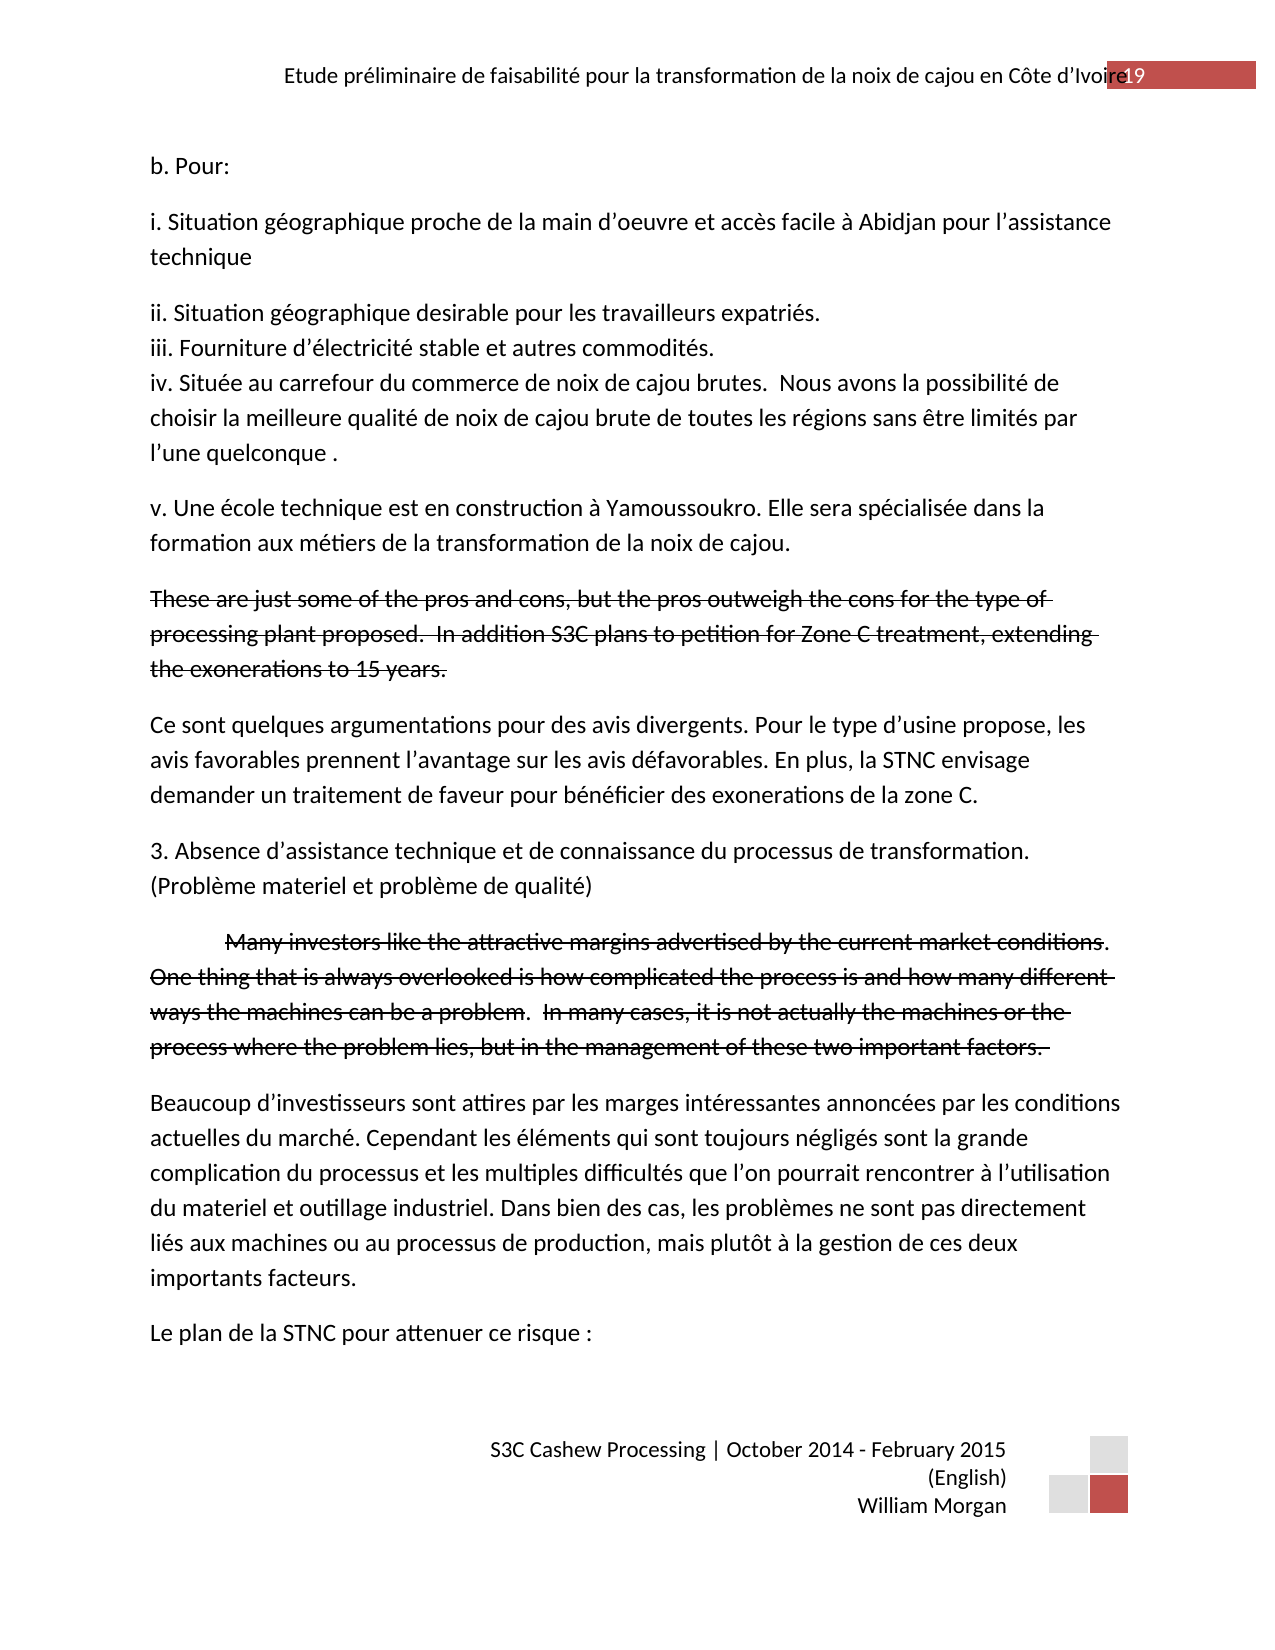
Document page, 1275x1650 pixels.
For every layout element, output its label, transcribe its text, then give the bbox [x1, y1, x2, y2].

text Ce sont quelques argumentations pour des avis divergents. Pour le type d’usine propose, les avis favorables prennent l’avantage sur les avis défavorables. En plus, la STNC envisage demander un traitement de faveur pour bénéficier des exonerations de la zone C. [150, 709, 1125, 810]
text Beaucoup d’investisseurs sont attires par les marges intéressantes annoncées par les conditions actuelles du marché. Cependant les éléments qui sont toujours négligés sont la grande complication du processus et les multiples difficultés que l’on pourrait rencontrer à l’utilisation du materiel et outillage industriel. Dans bien des cas, les problèmes ne sont pas directement liés aux machines ou au processus de production, mais plutôt à la gestion de ces deux importants facteurs. [150, 1087, 1125, 1292]
text Le plan de la STNC pour attenuer ce risque : [150, 1317, 1125, 1348]
text ii. Situation géographique desirable pour les travailleurs expatriés. iii. Fourniture d’électricité stable et autres commodités. iv. Située au carrefour du commerce de noix de cajou brutes. Nous avons la possibilité de choisir la meilleure qualité de noix de cajou brute de toutes les régions sans être limités par l’une quelconque . [150, 297, 1125, 467]
text i. Situation géographique proche de la main d’oeuvre et accès facile à Abidjan pour l’assistance technique [150, 206, 1125, 271]
text These are just some of the pros and cons, but the pros outweigh the cons for the type of processing plant proposed. In addition S3C plans to petition for Zone C treatment, extending the exonerations to 15 years. [150, 583, 1125, 684]
text Many investors like the attractive margins advertised by the current market conditions. One thing that is always overlooked is how complicated the process is and how many different ways the machines can be a problem. In many cases, it is not actually the machines or the process where the problem lies, but in the management of these two important factors. [150, 926, 1125, 1061]
text v. Une école technique est en construction à Yamoussoukro. Elle sera spécialisée dans la formation aux métiers de la transformation de la noix de cajou. [150, 492, 1125, 558]
text 3. Absence d’assistance technique et de connaissance du processus de transformation. (Problème materiel et problème de qualité) [150, 835, 1125, 901]
text b. Pour: [150, 150, 1125, 181]
